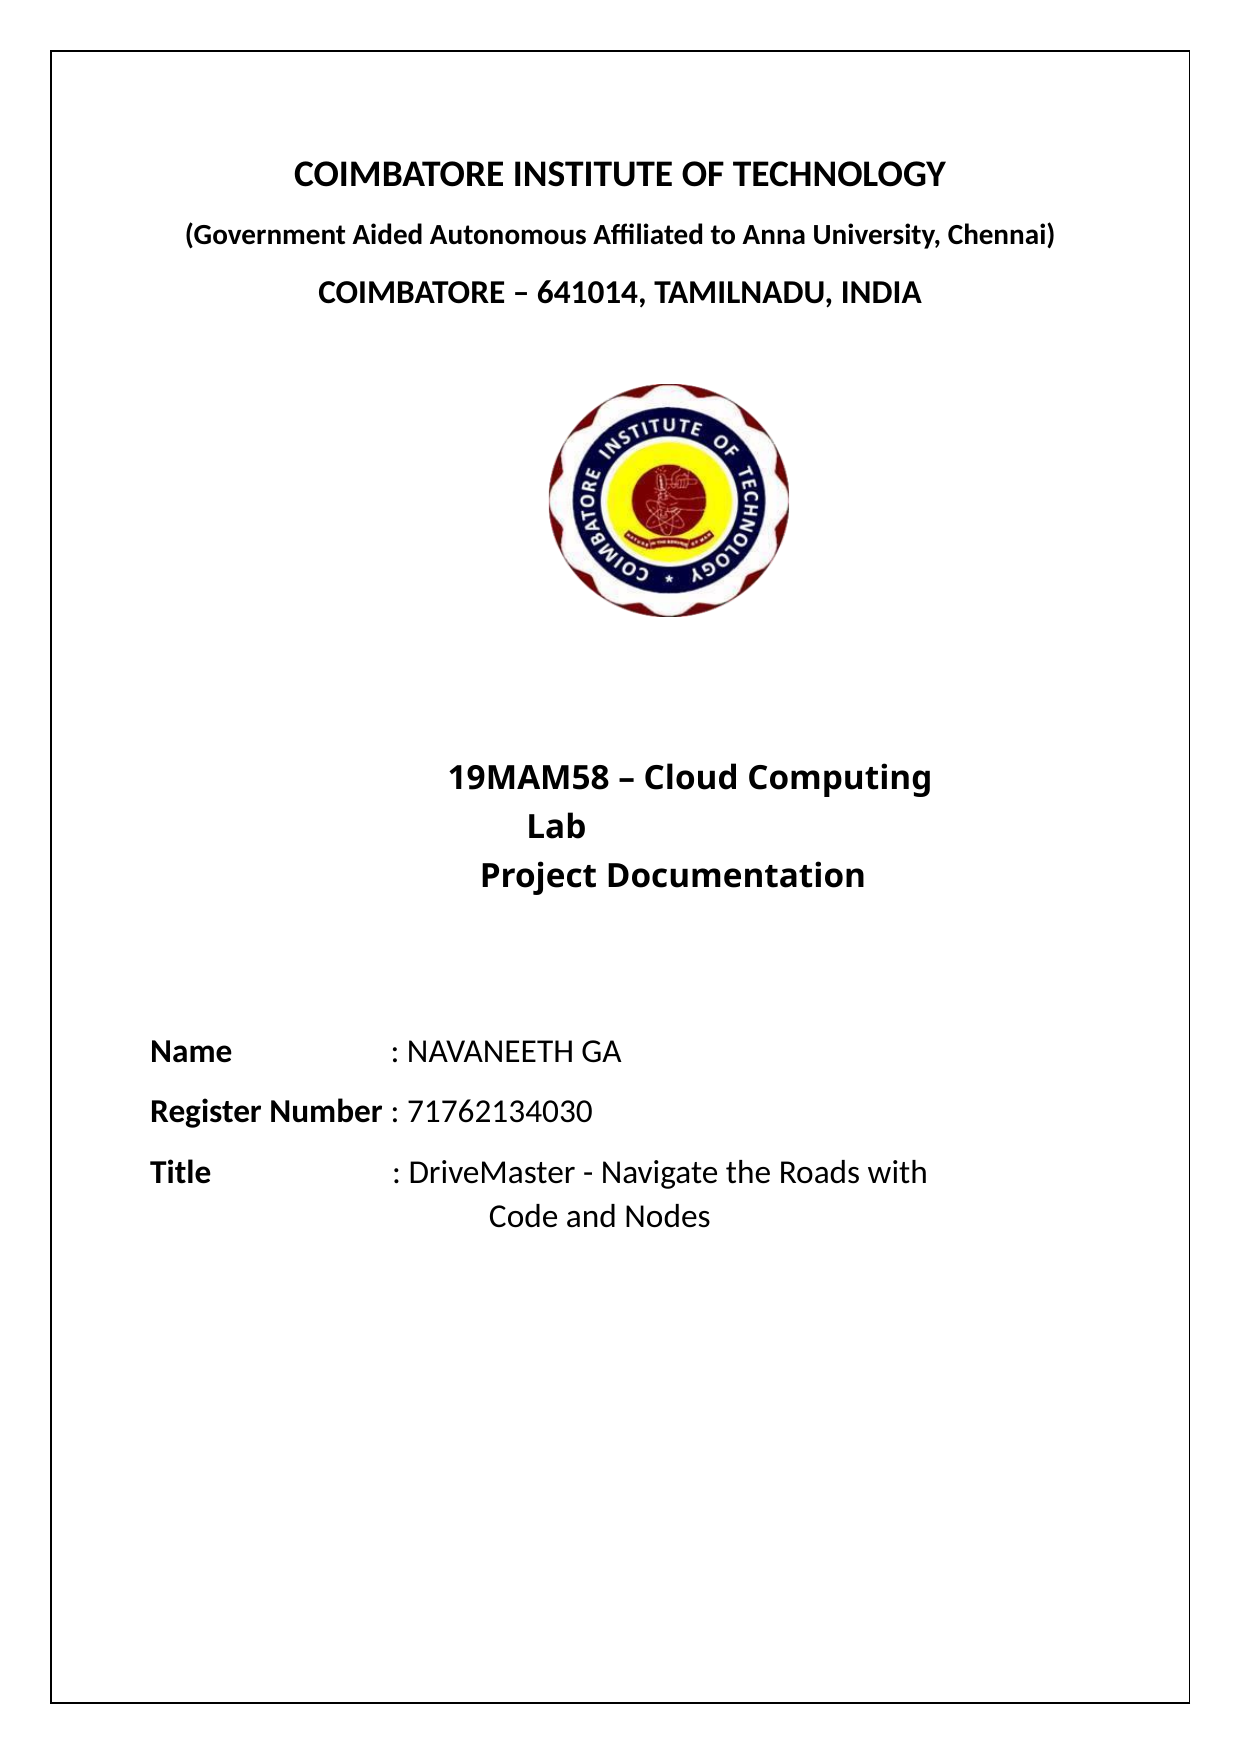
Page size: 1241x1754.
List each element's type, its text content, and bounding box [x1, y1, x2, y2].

text (Government Aided Autonomous Affiliated to Anna University, Chennai) [150, 216, 1090, 252]
text Code and Nodes [150, 1195, 1090, 1236]
picture [548, 384, 790, 617]
text COIMBATORE – 641014, TAMILNADU, INDIA [150, 271, 1090, 312]
text Project Documentation [150, 852, 962, 897]
text Name : NAVANEETH GA [150, 1030, 1090, 1070]
text COIMBATORE INSTITUTE OF TECHNOLOGY [150, 150, 1090, 196]
text 19MAM58 – Cloud Computing Lab [150, 754, 962, 848]
text Register Number : 71762134030 [150, 1090, 1090, 1131]
text Title : DriveMaster - Navigate the Roads with [150, 1151, 1090, 1192]
